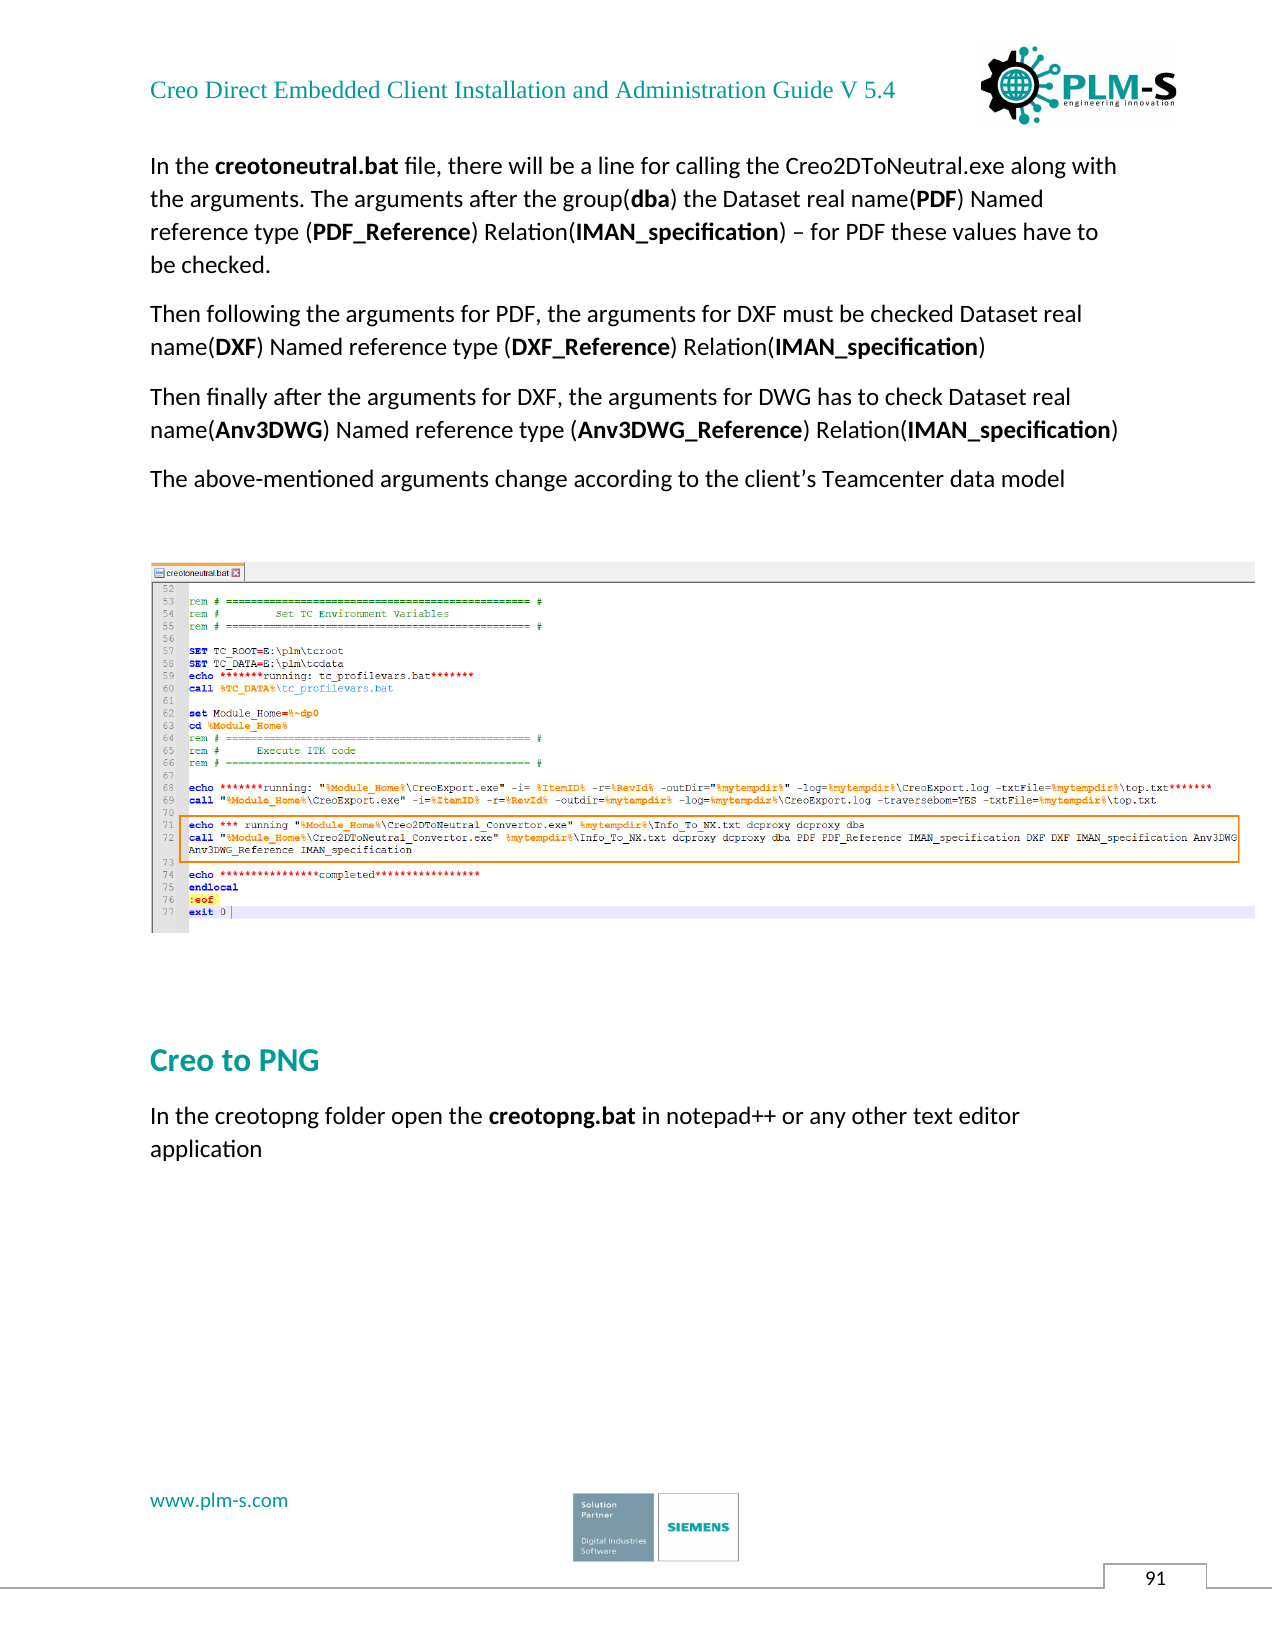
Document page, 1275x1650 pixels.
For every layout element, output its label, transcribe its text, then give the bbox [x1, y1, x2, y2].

text In the creotopng folder open the creotopng.bat in notepad++ or any other text editor application [150, 1100, 1125, 1163]
picture [150, 562, 1255, 933]
text Then following the arguments for PDF, the arguments for DXF must be checked Dataset real name(DXF) Named reference type (DXF_Reference) Relation(IMAN_specification) [150, 298, 1125, 362]
text Then finally after the arguments for DXF, the arguments for DWG has to check Dataset real name(Anv3DWG) Named reference type (Anv3DWG_Reference) Relation(IMAN_specification) [150, 381, 1125, 444]
text In the creotoneutral.bat file, there will be a line for calling the Creo2DToNeutral.exe along with the arguments. The arguments after the group(dba) the Dataset real name(PDF) Named reference type (PDF_Reference) Relation(IMAN_specification) – for PDF these values have to be checked. [150, 150, 1125, 279]
text The above-mentioned arguments change according to the client’s Teamcenter data model [150, 463, 1125, 494]
picture [980, 43, 1177, 128]
text Creo to PNG [150, 1039, 1125, 1080]
